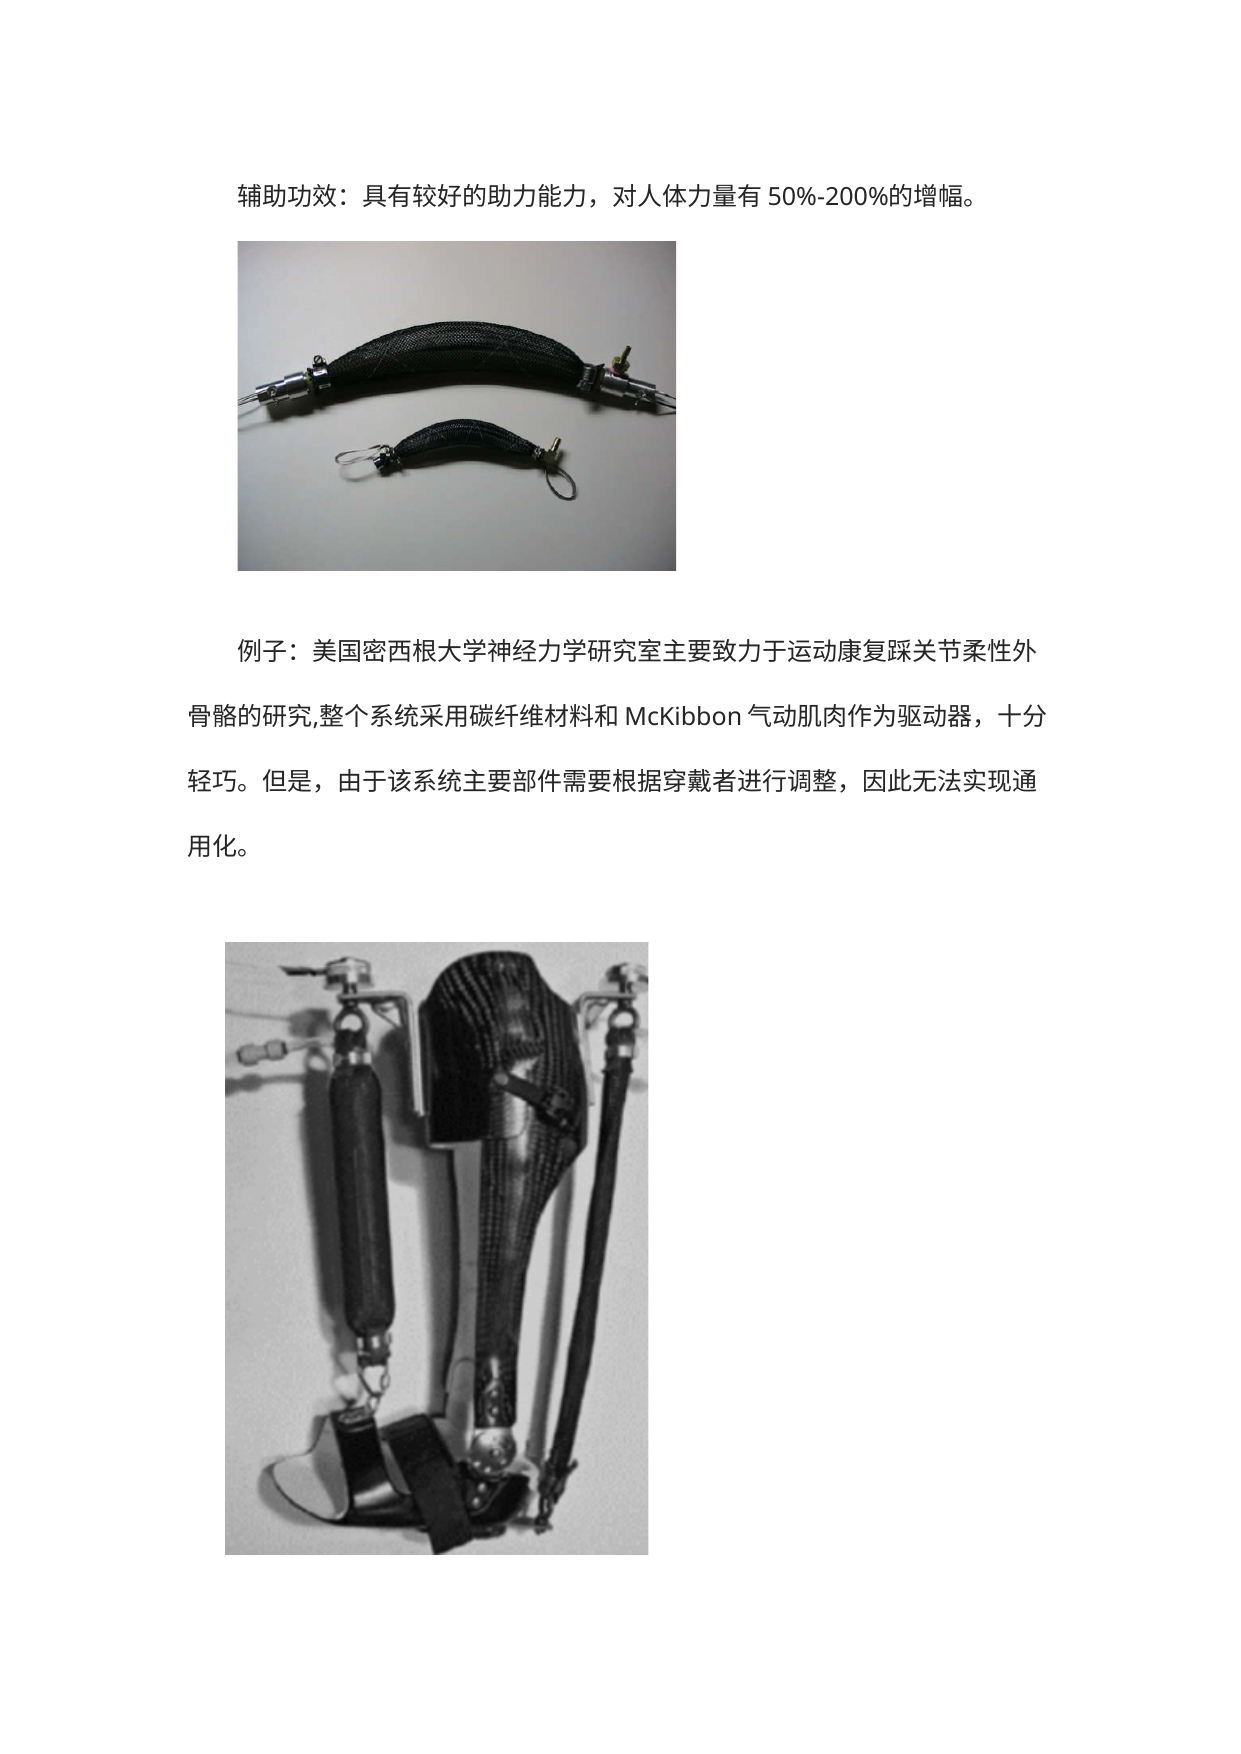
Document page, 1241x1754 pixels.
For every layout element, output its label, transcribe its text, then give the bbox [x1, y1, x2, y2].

text 例子：美国密西根大学神经力学研究室主要致力于运动康复踩关节柔性外骨骼的研究,整个系统采用碳纤维材料和McKibbon气动肌肉作为驱动器，十分轻巧。但是，由于该系统主要部件需要根据穿戴者进行调整，因此无法实现通用化。 [187, 617, 1053, 877]
picture [225, 942, 649, 1555]
text 辅助功效：具有较好的助力能力，对人体力量有50%-200%的增幅。 [187, 162, 1053, 227]
picture [237, 241, 677, 571]
